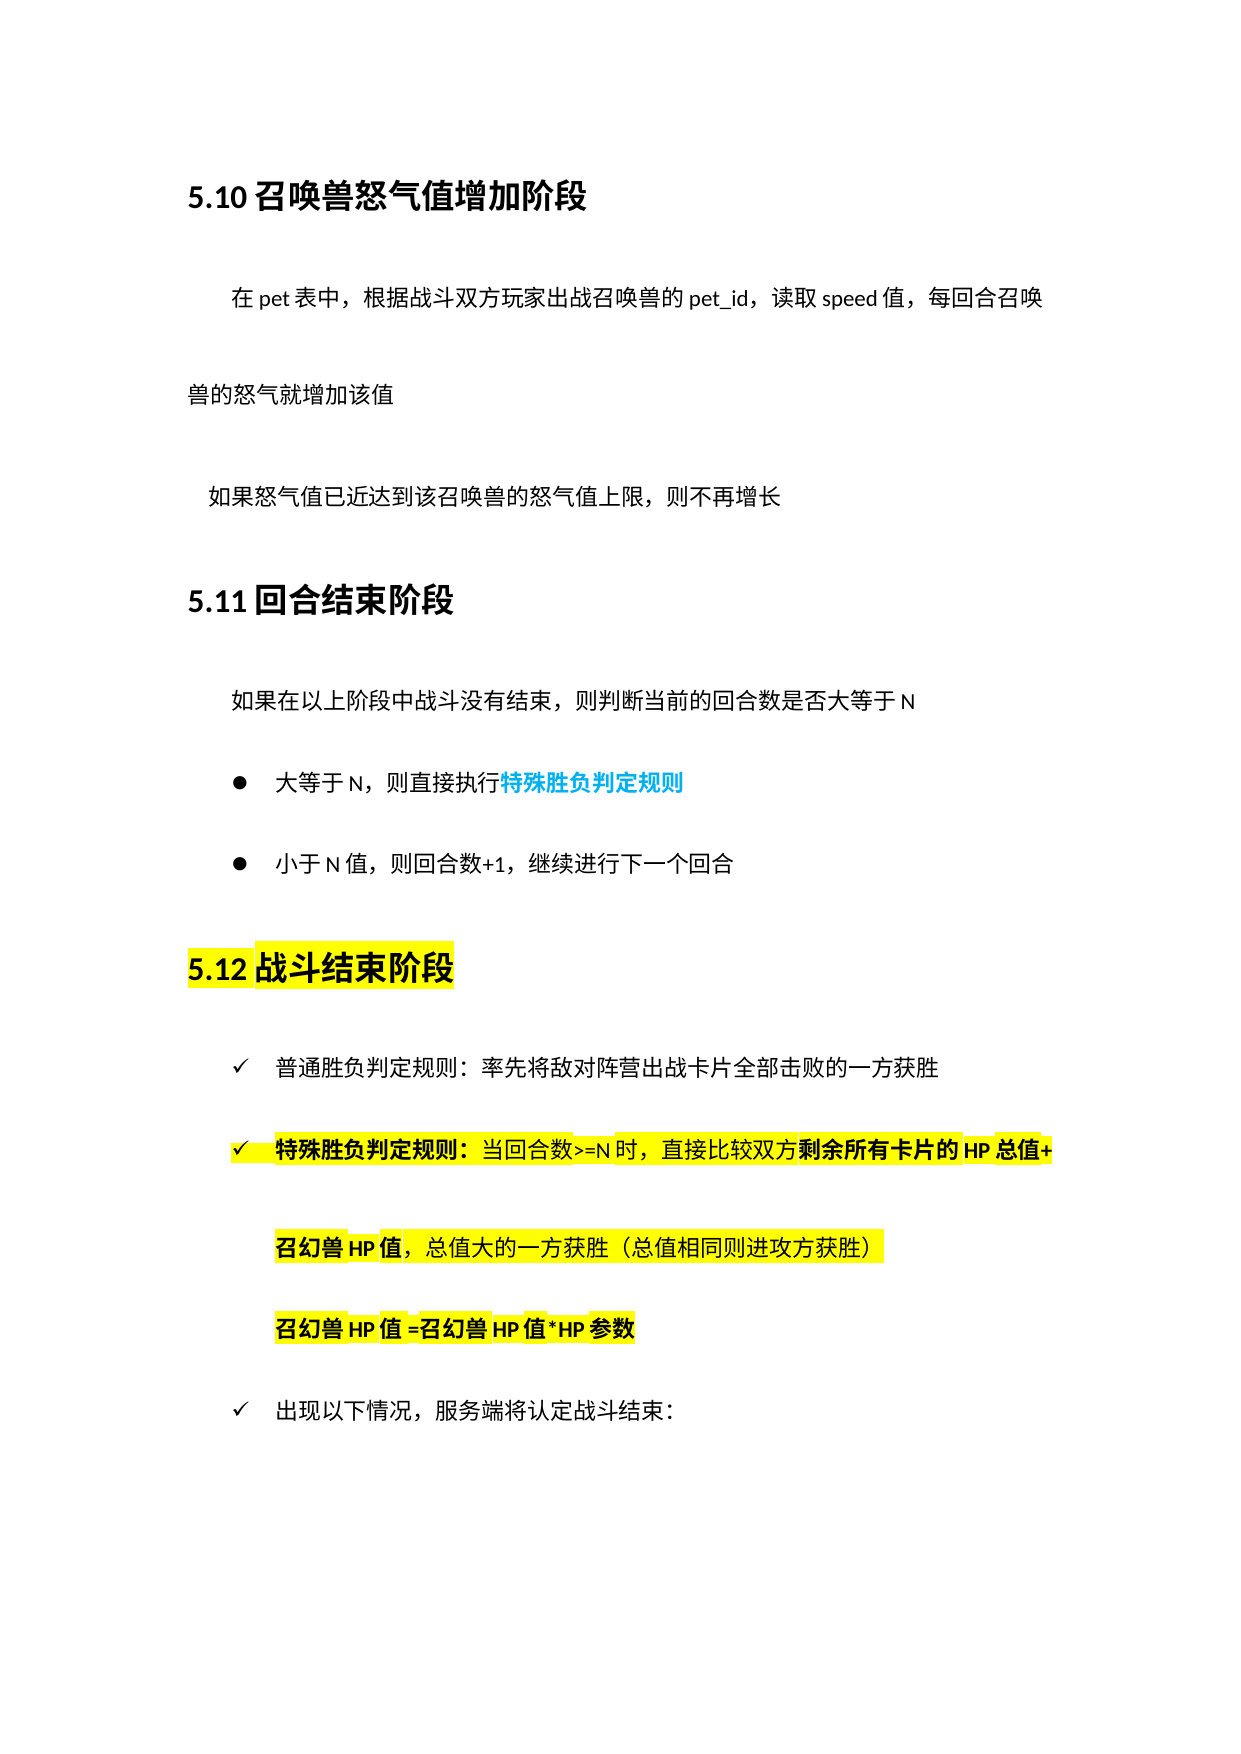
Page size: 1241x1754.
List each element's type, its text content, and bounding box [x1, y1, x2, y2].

text 5.10 召唤兽怒气值增加阶段 [187, 162, 1053, 227]
list 出现以下情况，服务端将认定战斗结束： [231, 1377, 1053, 1442]
list 普通胜负判定规则：率先将敌对阵营出战卡片全部击败的一方获胜 [231, 1034, 1053, 1099]
text 5.12 战斗结束阶段 [187, 933, 1053, 998]
list 大等于N，则直接执行特殊胜负判定规则 [231, 749, 1053, 814]
text 在pet表中，根据战斗双方玩家出战召唤兽的pet_id，读取speed值，每回合召唤兽的怒气就增加该值 [187, 263, 1053, 426]
list 召幻兽HP值 =召幻兽HP值*HP参数 [275, 1295, 1053, 1360]
list 小于N值，则回合数+1，继续进行下一个回合 [231, 831, 1053, 896]
list 特殊胜负判定规则：当回合数>=N时，直接比较双方剩余所有卡片的HP总值+召幻兽HP值，总值大的一方获胜（总值相同则进攻方获胜） [231, 1116, 1053, 1278]
text 如果怒气值已近达到该召唤兽的怒气值上限，则不再增长 [187, 463, 1053, 528]
list 如果在以上阶段中战斗没有结束，则判断当前的回合数是否大等于N [231, 667, 1053, 732]
text 5.11 回合结束阶段 [187, 566, 1053, 631]
